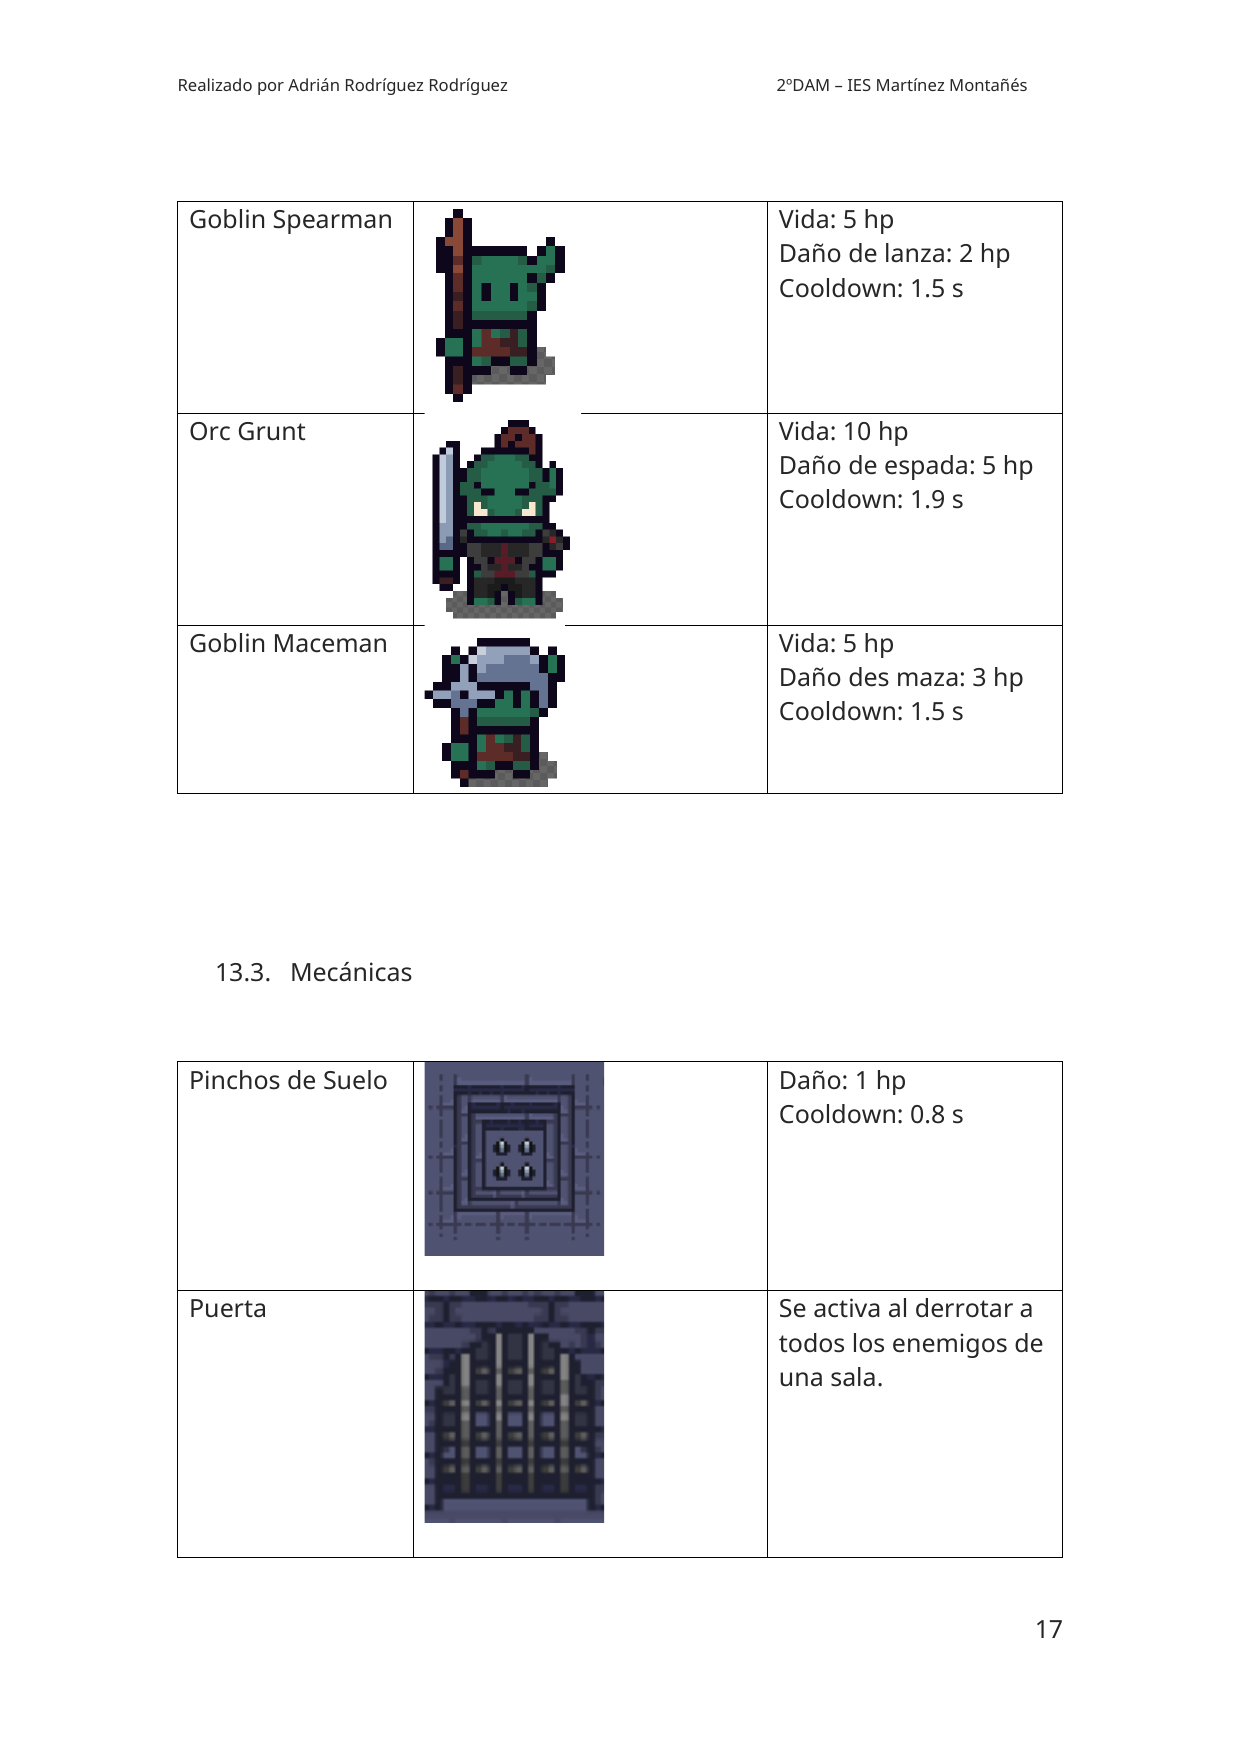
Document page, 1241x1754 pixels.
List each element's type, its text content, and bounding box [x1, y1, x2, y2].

picture [424, 1291, 605, 1523]
table_cell [414, 626, 424, 793]
table_cell [414, 1291, 767, 1557]
table_header Pinchos de Suelo [178, 1062, 413, 1290]
table_cell Vida: 10 hp Daño de espada: 5 hp Cooldown: 1.9 s [768, 414, 1062, 624]
table_cell Orc Grunt [178, 414, 413, 624]
table_header [414, 1062, 767, 1290]
picture [424, 1062, 605, 1256]
table_cell Vida: 5 hp Daño des maza: 3 hp Cooldown: 1.5 s [768, 626, 1062, 793]
table_cell Goblin Maceman [178, 626, 413, 793]
table_cell Puerta [178, 1291, 413, 1557]
picture [424, 202, 582, 793]
table_header Daño: 1 hp Cooldown: 0.8 s [768, 1062, 1062, 1290]
table_cell [582, 414, 767, 624]
table_cell [565, 626, 767, 793]
table_header Goblin Spearman [178, 202, 413, 412]
list Mecánicas [215, 954, 1063, 988]
table_header [414, 202, 424, 412]
table_cell [414, 414, 424, 624]
table_header [582, 202, 767, 412]
table_header Vida: 5 hp Daño de lanza: 2 hp Cooldown: 1.5 s [768, 202, 1062, 412]
table_cell Se activa al derrotar a todos los enemigos de una sala. [768, 1291, 1062, 1557]
